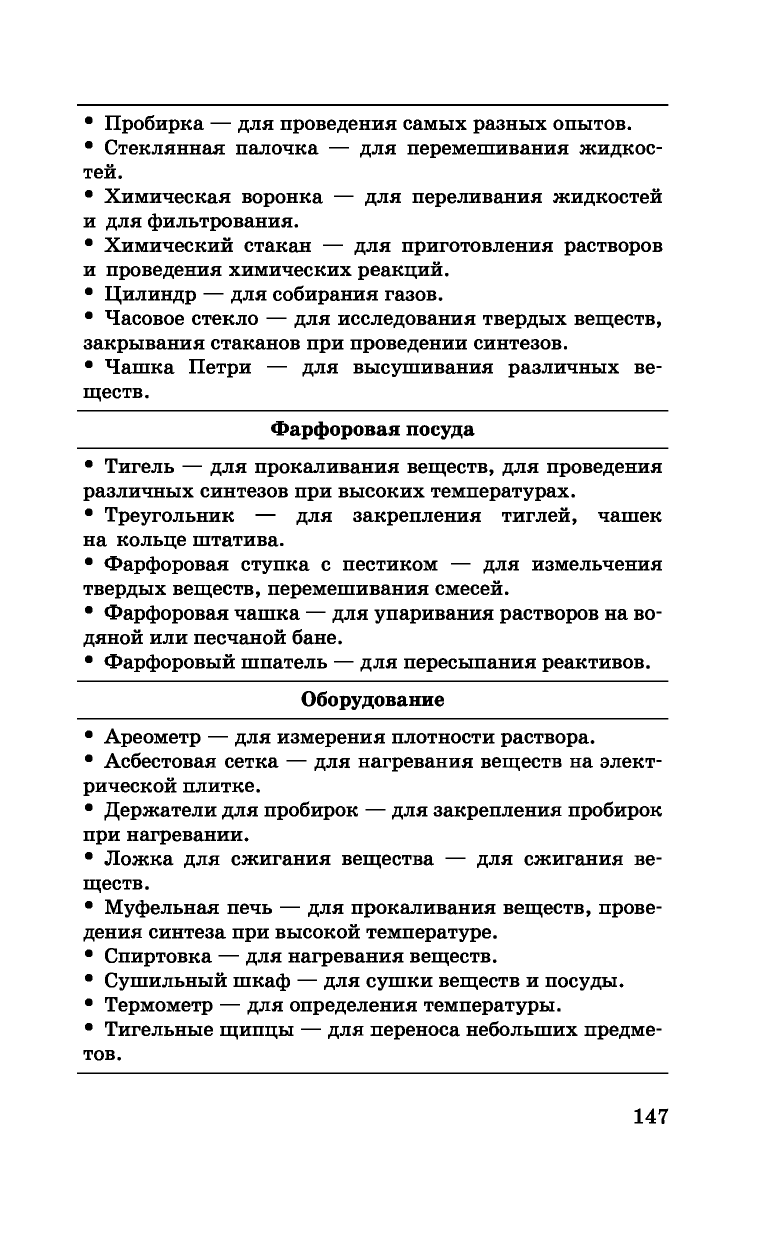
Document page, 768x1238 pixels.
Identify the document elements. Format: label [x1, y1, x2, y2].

picture [77, 104, 669, 1124]
